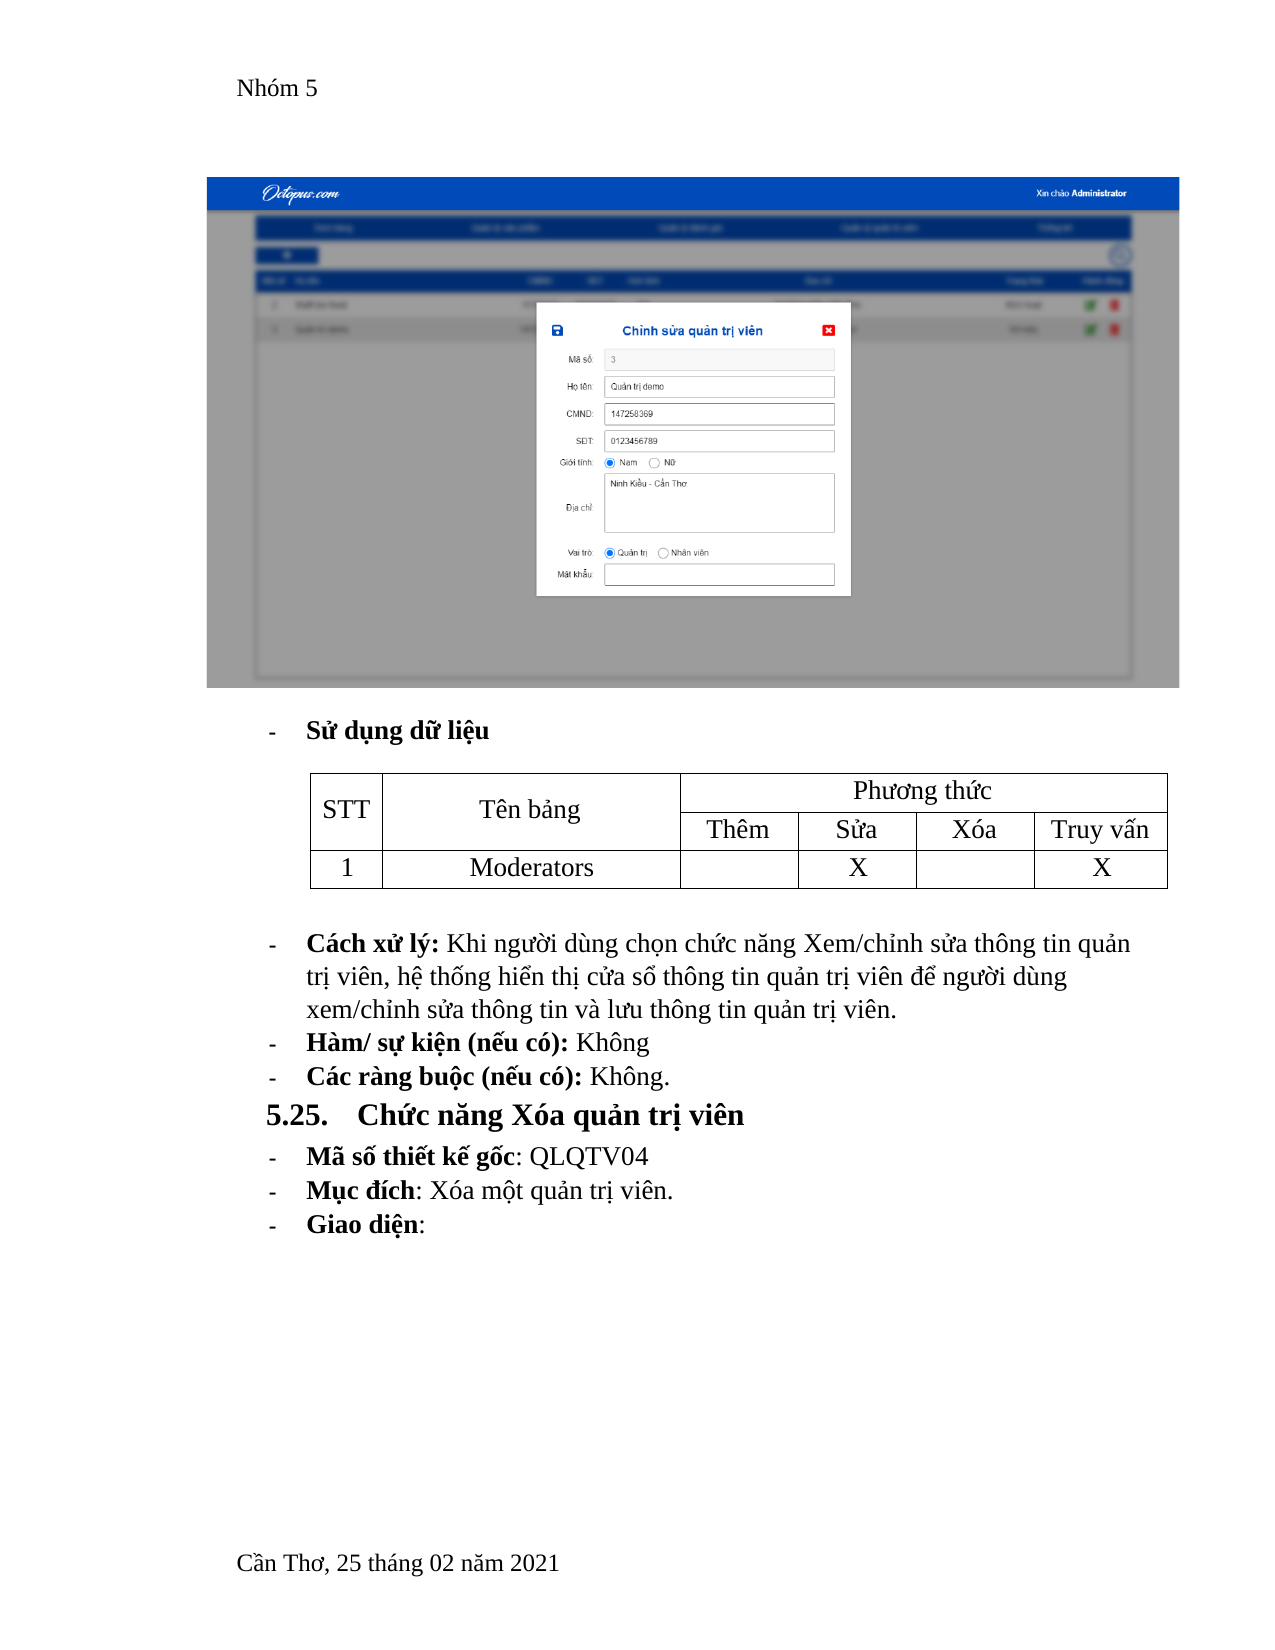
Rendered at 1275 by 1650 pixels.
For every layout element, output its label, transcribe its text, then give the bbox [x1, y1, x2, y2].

subtitle Chức năng Xóa quản trị viên [266, 1097, 1157, 1133]
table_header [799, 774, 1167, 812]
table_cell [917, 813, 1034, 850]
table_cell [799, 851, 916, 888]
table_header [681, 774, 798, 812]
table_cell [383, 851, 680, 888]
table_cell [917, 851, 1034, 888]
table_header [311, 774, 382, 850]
list Cách xử lý: Khi người dùng chọn chức năng Xem/chỉnh sửa thông tin quản trị viên, hệ thống hiển thị cửa sổ thông tin quản trị viên để người dùng xem/chỉnh sửa thông tin và lưu thông tin quản trị viên. [268, 927, 1157, 1024]
list Mã số thiết kế gốc: QLQTV04 [268, 1140, 1157, 1171]
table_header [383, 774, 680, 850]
list Hàm/ sự kiện (nếu có): Không [268, 1026, 1157, 1057]
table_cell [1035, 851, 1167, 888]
list Sử dụng dữ liệu [268, 714, 1157, 745]
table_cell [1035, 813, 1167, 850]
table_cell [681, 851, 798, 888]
list Mục đích: Xóa một quản trị viên. [268, 1174, 1157, 1205]
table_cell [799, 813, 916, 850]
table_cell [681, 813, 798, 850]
list Các ràng buộc (nếu có): Không. [268, 1059, 1157, 1091]
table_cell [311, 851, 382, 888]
list Giao diện: [268, 1208, 1157, 1240]
picture [206, 177, 1180, 688]
